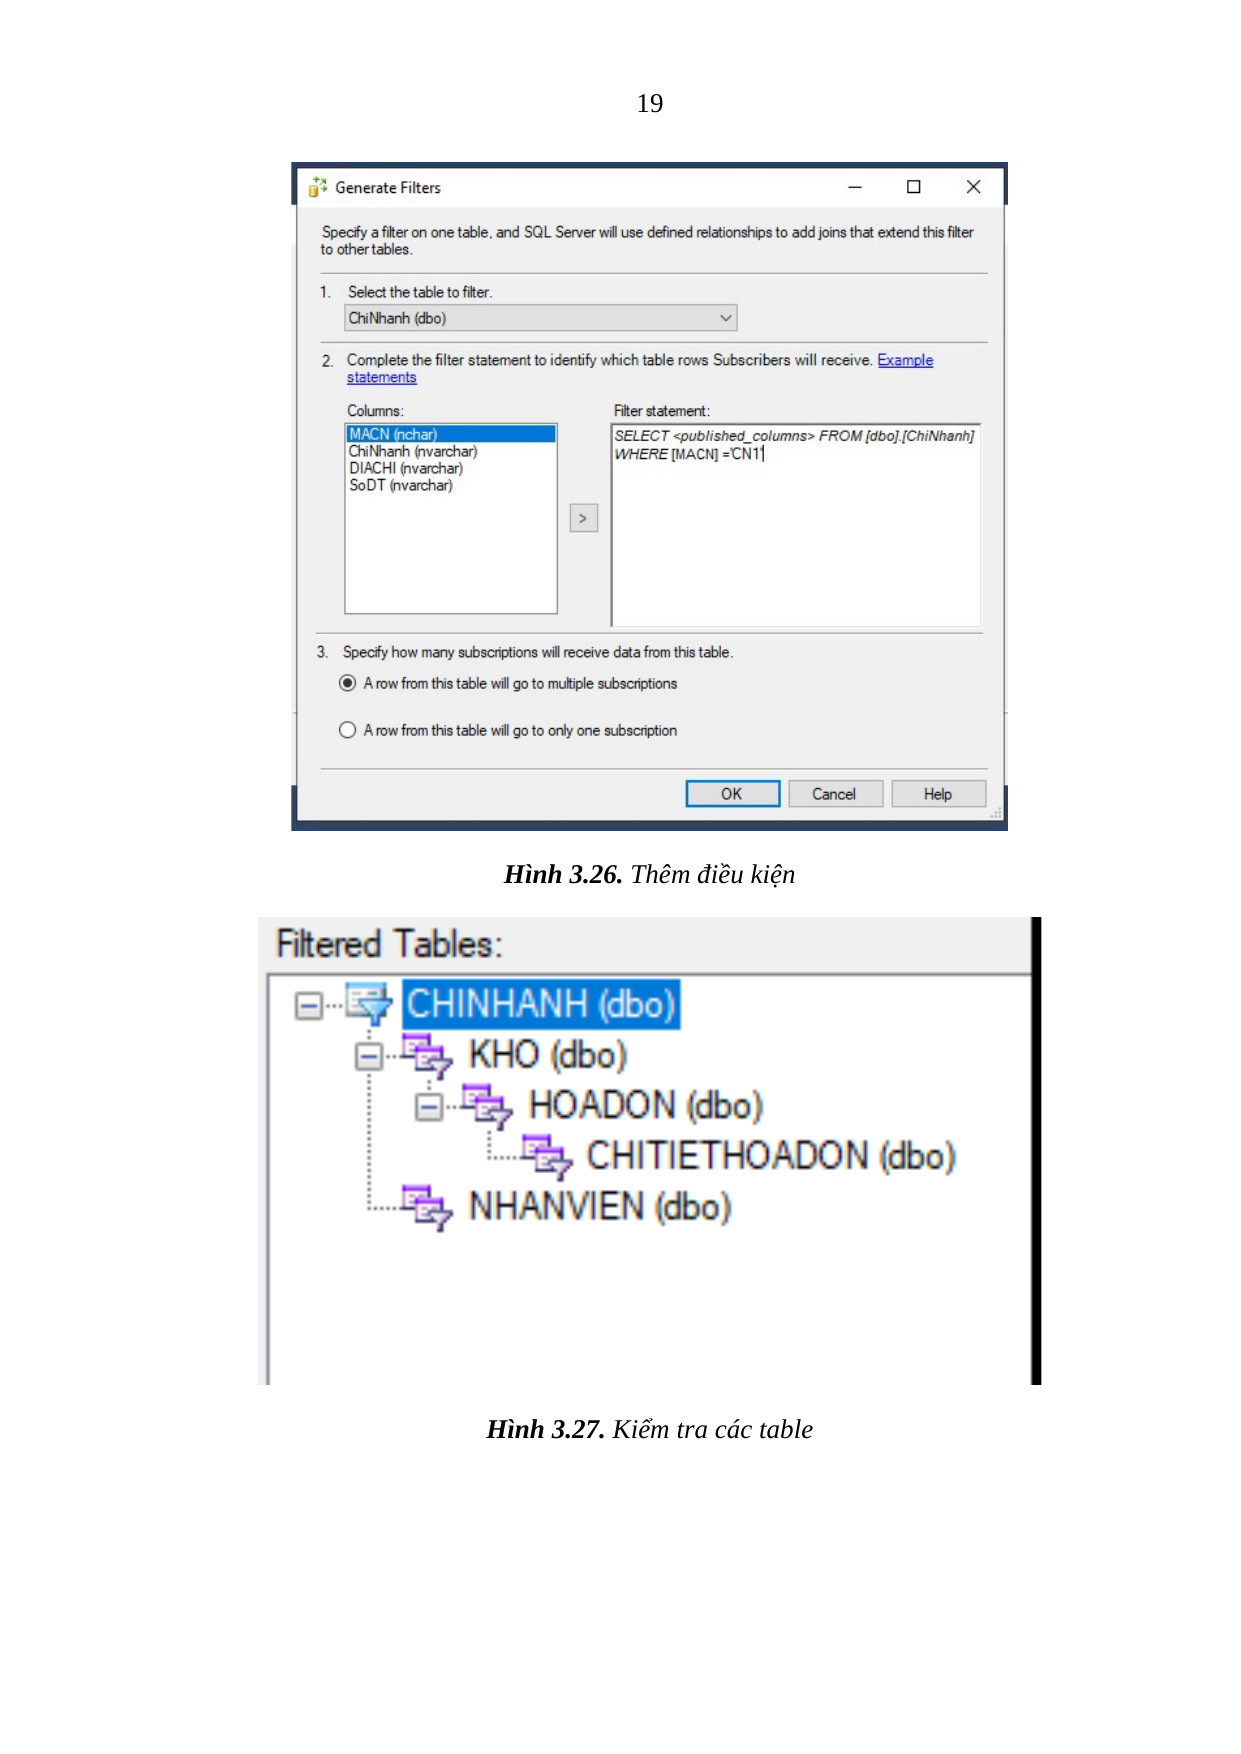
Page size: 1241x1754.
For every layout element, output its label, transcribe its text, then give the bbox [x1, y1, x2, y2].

picture [291, 162, 1008, 831]
picture [258, 917, 1042, 1385]
